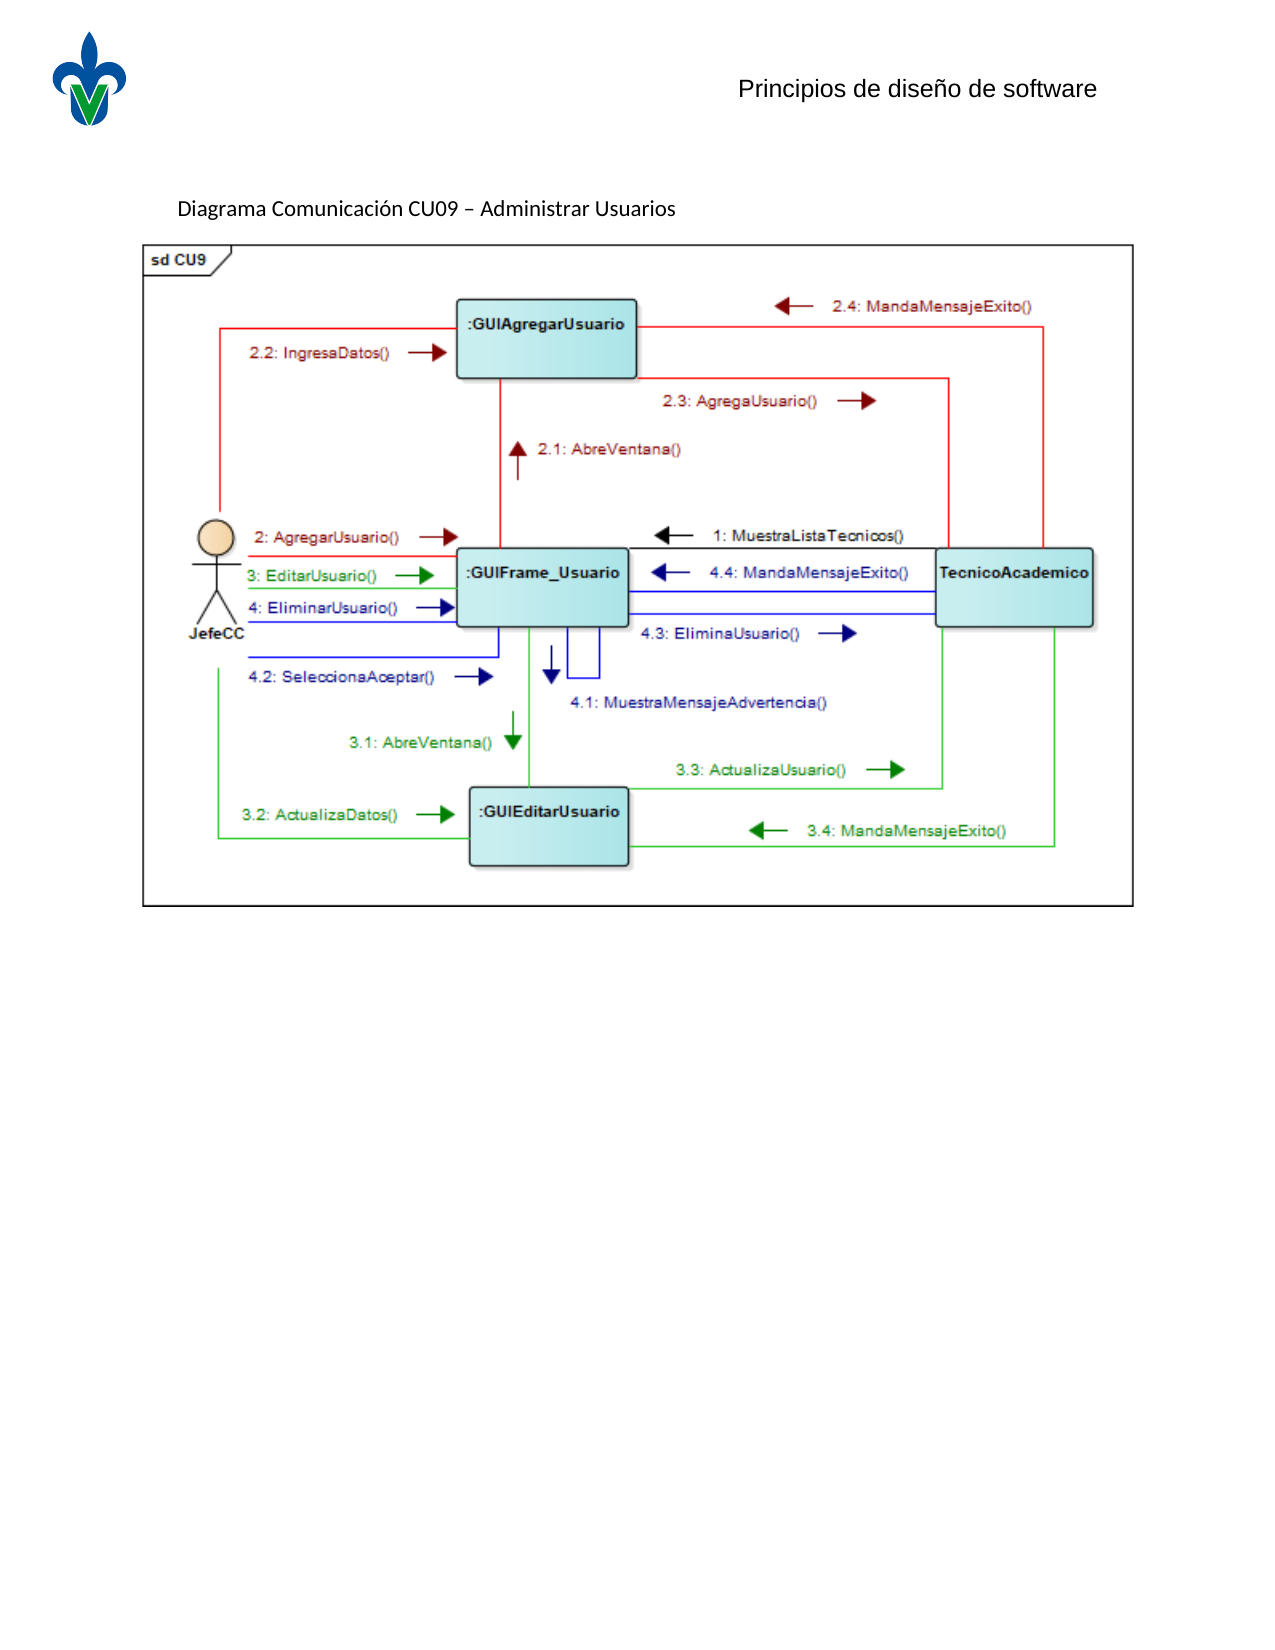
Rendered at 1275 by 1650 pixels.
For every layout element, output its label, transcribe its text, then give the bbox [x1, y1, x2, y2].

picture [23, 31, 151, 127]
text Diagrama Comunicación CU09 – Administrar Usuarios [177, 194, 1098, 223]
picture [141, 243, 1134, 907]
